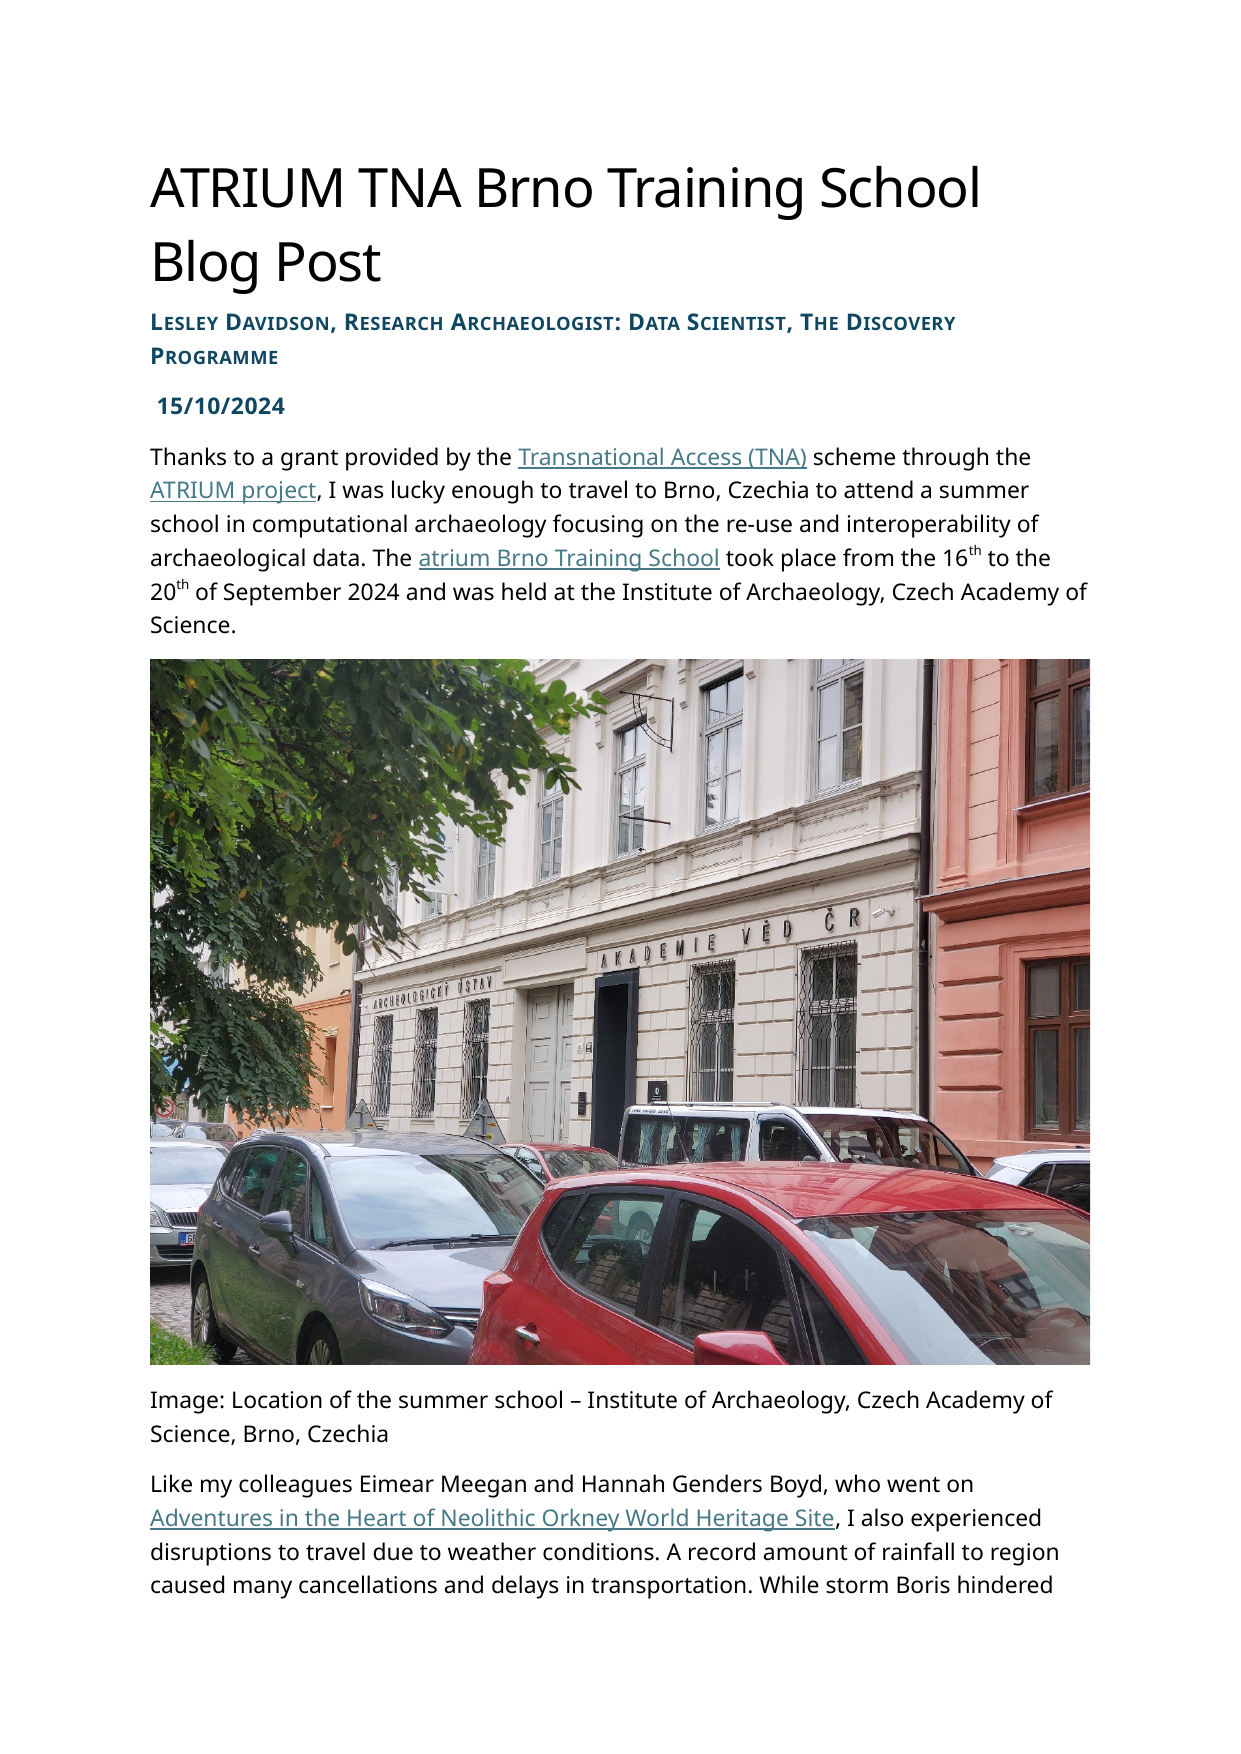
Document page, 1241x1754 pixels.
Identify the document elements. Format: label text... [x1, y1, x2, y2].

text Thanks to a grant provided by the Transnational Access (TNA) scheme through the ATRIUM project, I was lucky enough to travel to Brno, Czechia to attend a summer school in computational archaeology focusing on the re-use and interoperability of archaeological data. The atrium Brno Training School took place from the 16th to the 20th of September 2024 and was held at the Institute of Archaeology, Czech Academy of Science. [150, 440, 1090, 640]
title ATRIUM TNA Brno Training School Blog Post [150, 150, 1090, 297]
text Lesley Davidson, Research Archaeologist: Data Scientist, The Discovery Programme [150, 306, 1090, 371]
picture [150, 659, 1091, 1365]
text Image: Location of the summer school – Institute of Archaeology, Czech Academy of Science, Brno, Czechia [150, 1384, 1090, 1449]
text 15/10/2024 [150, 390, 1090, 421]
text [150, 1468, 1090, 1601]
